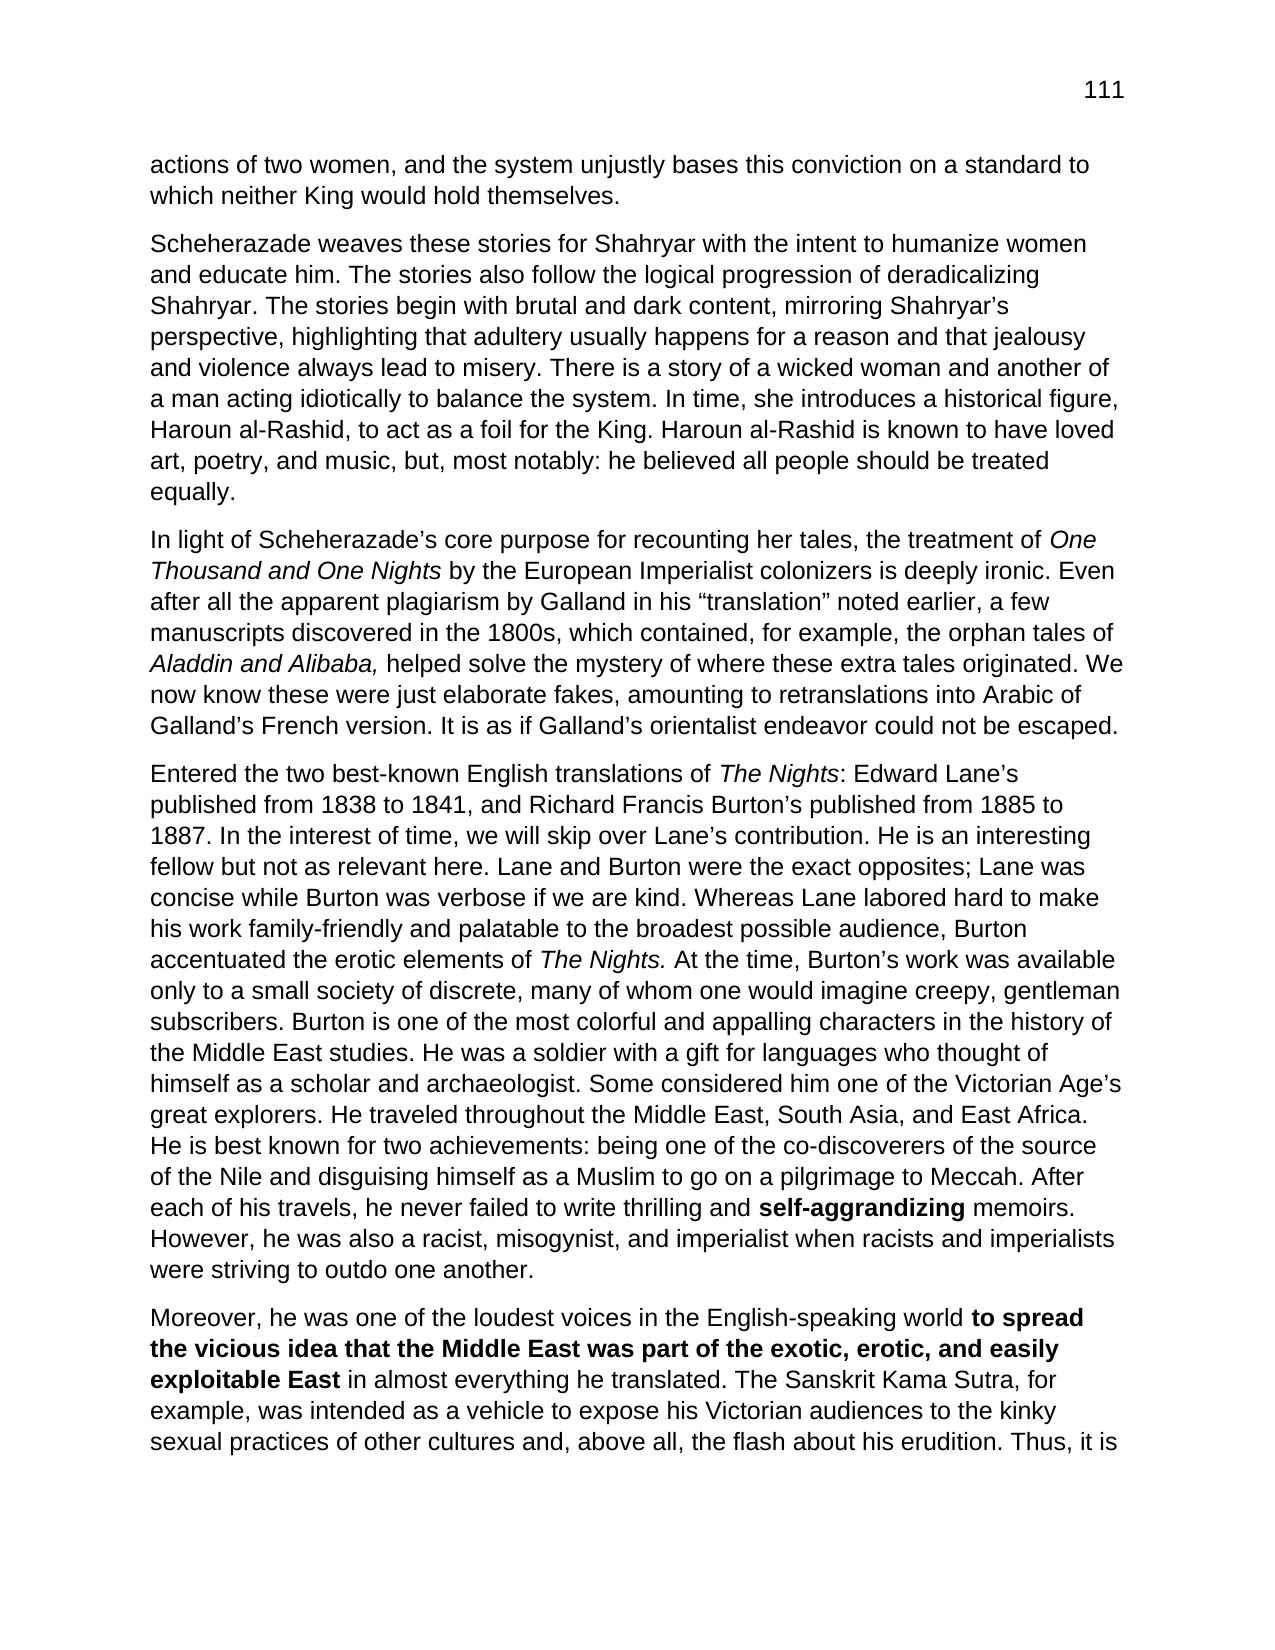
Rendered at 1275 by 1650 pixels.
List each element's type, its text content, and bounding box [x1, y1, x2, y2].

text Scheherazade weaves these stories for Shahryar with the intent to humanize women and educate him. The stories also follow the logical progression of deradicalizing Shahryar. The stories begin with brutal and dark content, mirroring Shahryar’s perspective, highlighting that adultery usually happens for a reason and that jealousy and violence always lead to misery. There is a story of a wicked woman and another of a man acting idiotically to balance the system. In time, she introduces a historical figure, Haroun al-Rashid, to act as a foil for the King. Haroun al-Rashid is known to have loved art, poetry, and music, but, most notably: he believed all people should be treated equally. [150, 229, 1125, 506]
text Entered the two best-known English translations of The Nights: Edward Lane’s published from 1838 to 1841, and Richard Francis Burton’s published from 1885 to 1887. In the interest of time, we will skip over Lane’s contribution. He is an interesting fellow but not as relevant here. Lane and Burton were the exact opposites; Lane was concise while Burton was verbose if we are kind. Whereas Lane labored hard to make his work family-friendly and palatable to the broadest possible audience, Burton accentuated the erotic elements of The Nights. At the time, Burton’s work was available only to a small society of discrete, many of whom one would imagine creepy, gentleman subscribers. Burton is one of the most colorful and appalling characters in the history of the Middle East studies. He was a soldier with a gift for languages who thought of himself as a scholar and archaeologist. Some considered him one of the Victorian Age’s great explorers. He traveled throughout the Middle East, South Asia, and East Africa. He is best known for two achievements: being one of the co-discoverers of the source of the Nile and disguising himself as a Muslim to go on a pilgrimage to Meccah. After each of his travels, he never failed to write thrilling and self-aggrandizing memoirs. However, he was also a racist, misogynist, and imperialist when racists and imperialists were striving to outdo one another. [150, 759, 1125, 1284]
text In light of Scheherazade’s core purpose for recounting her tales, the treatment of One Thousand and One Nights by the European Imperialist colonizers is deeply ironic. Even after all the apparent plagiarism by Galland in his “translation” noted earlier, a few manuscripts discovered in the 1800s, which contained, for example, the orphan tales of Aladdin and Alibaba, helped solve the mystery of where these extra tales originated. We now know these were just elaborate fakes, amounting to retranslations into Arabic of Galland’s French version. It is as if Galland’s orientalist endeavor could not be escaped. [150, 525, 1125, 740]
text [150, 150, 1125, 210]
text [150, 1303, 1125, 1456]
